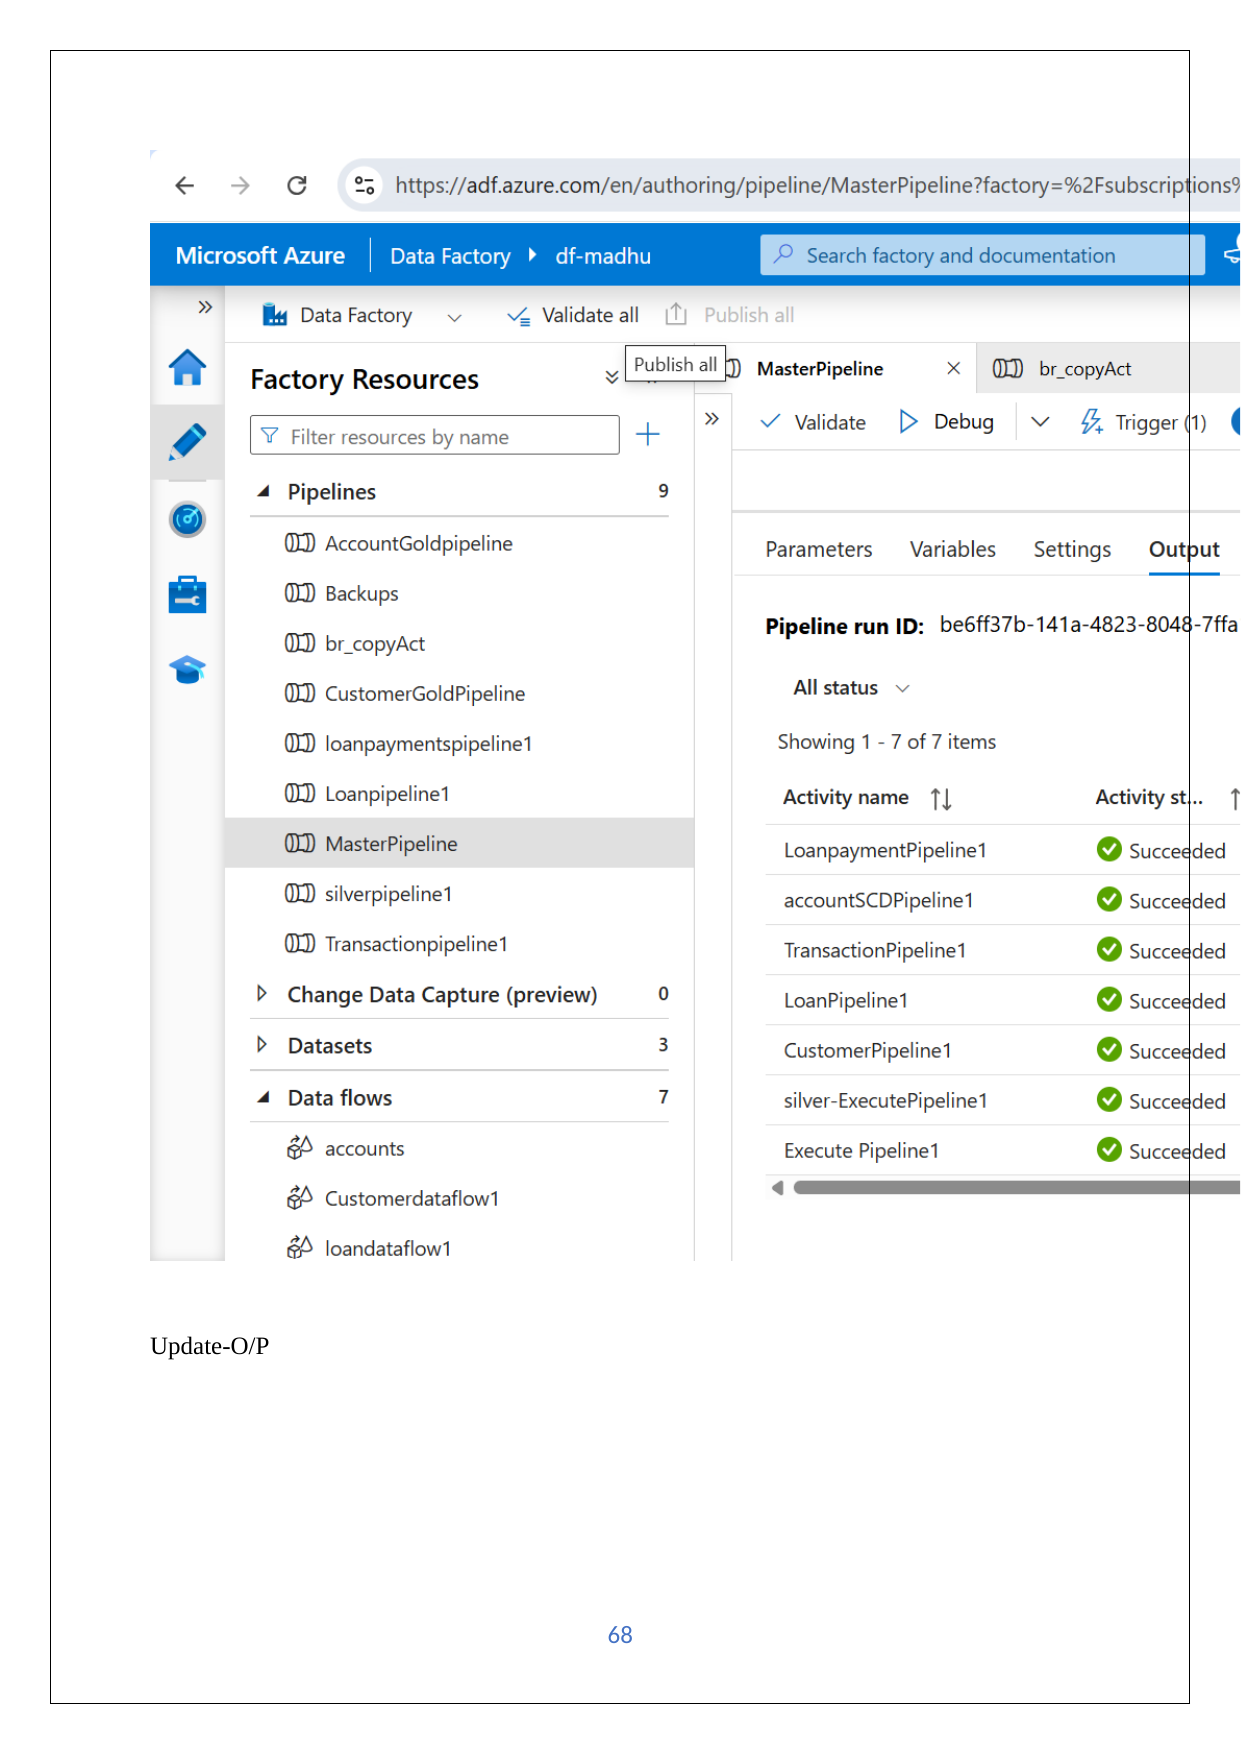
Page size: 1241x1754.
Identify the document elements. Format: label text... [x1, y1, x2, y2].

text Update-O/P [150, 1331, 1090, 1360]
picture [1190, 150, 1241, 1261]
picture [150, 150, 1189, 1261]
